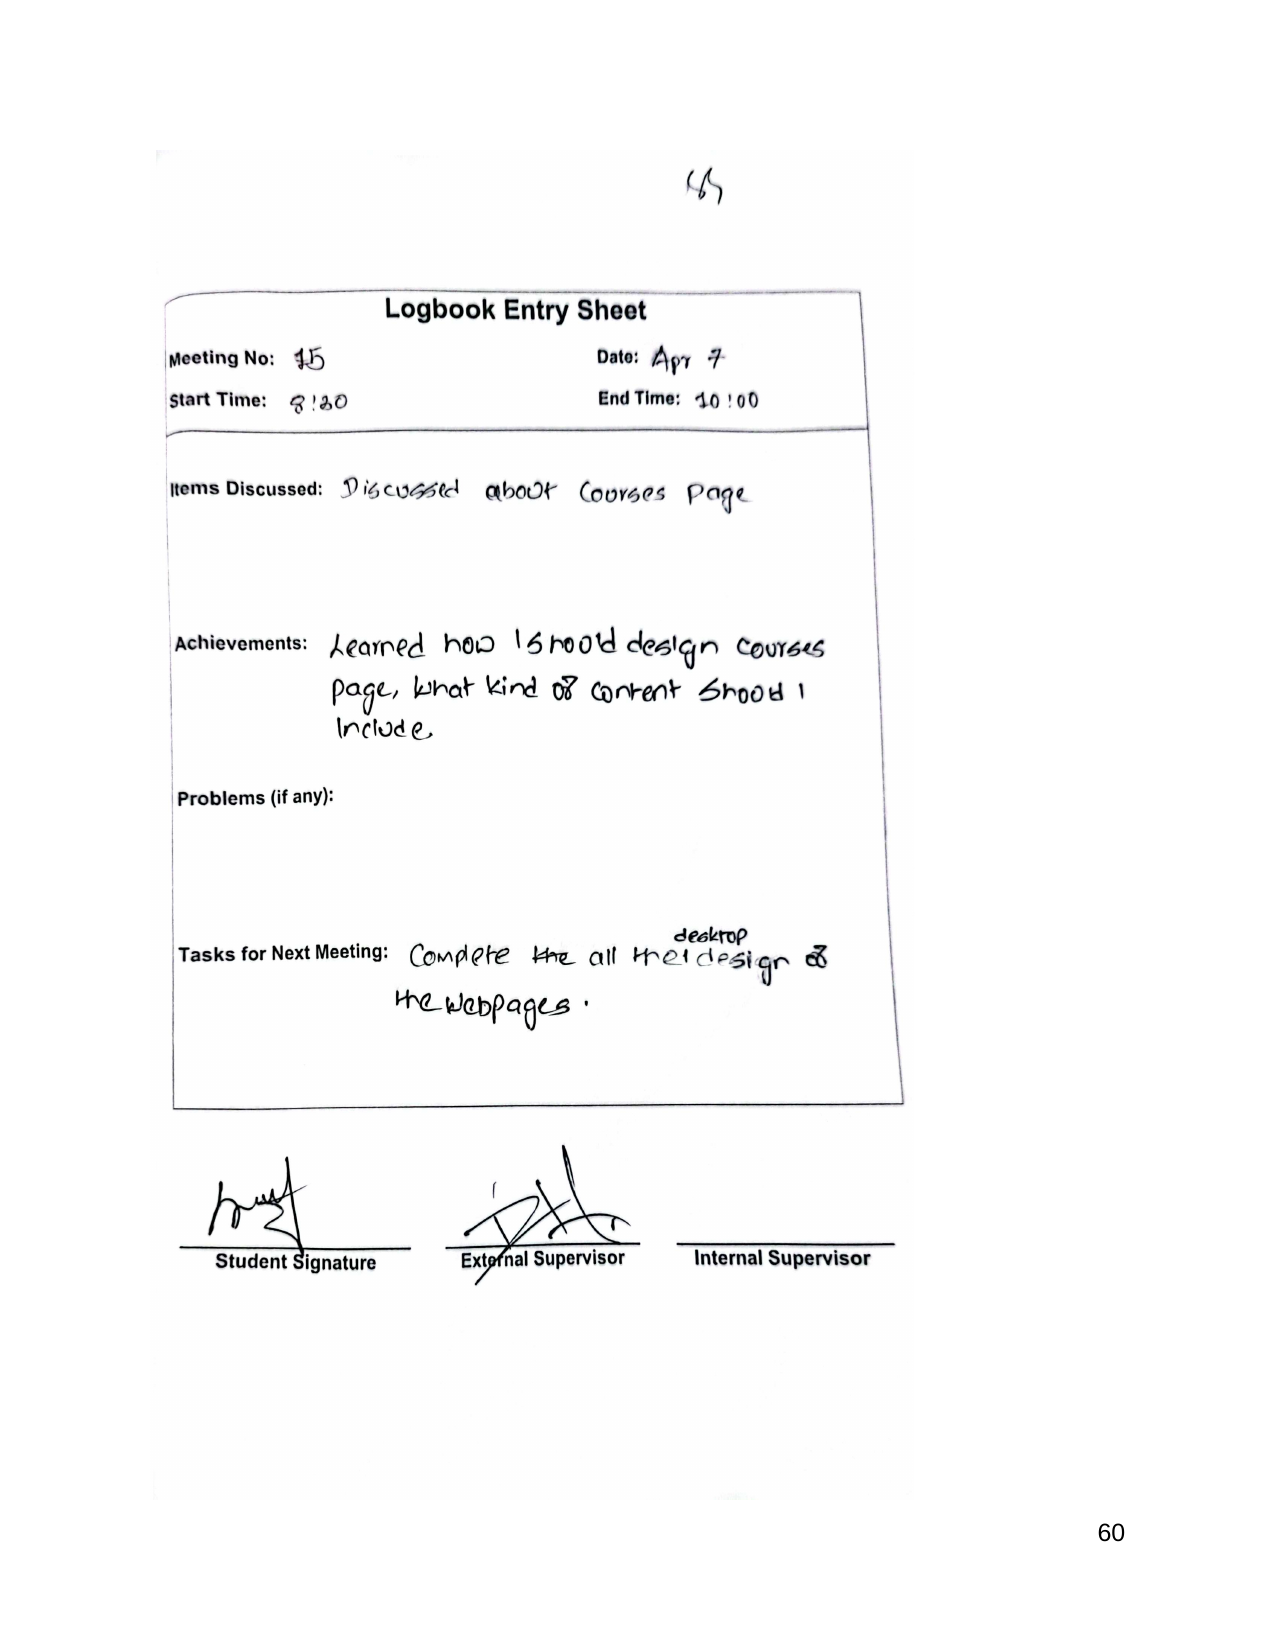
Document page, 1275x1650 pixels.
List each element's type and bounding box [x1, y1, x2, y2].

picture [150, 150, 915, 1500]
